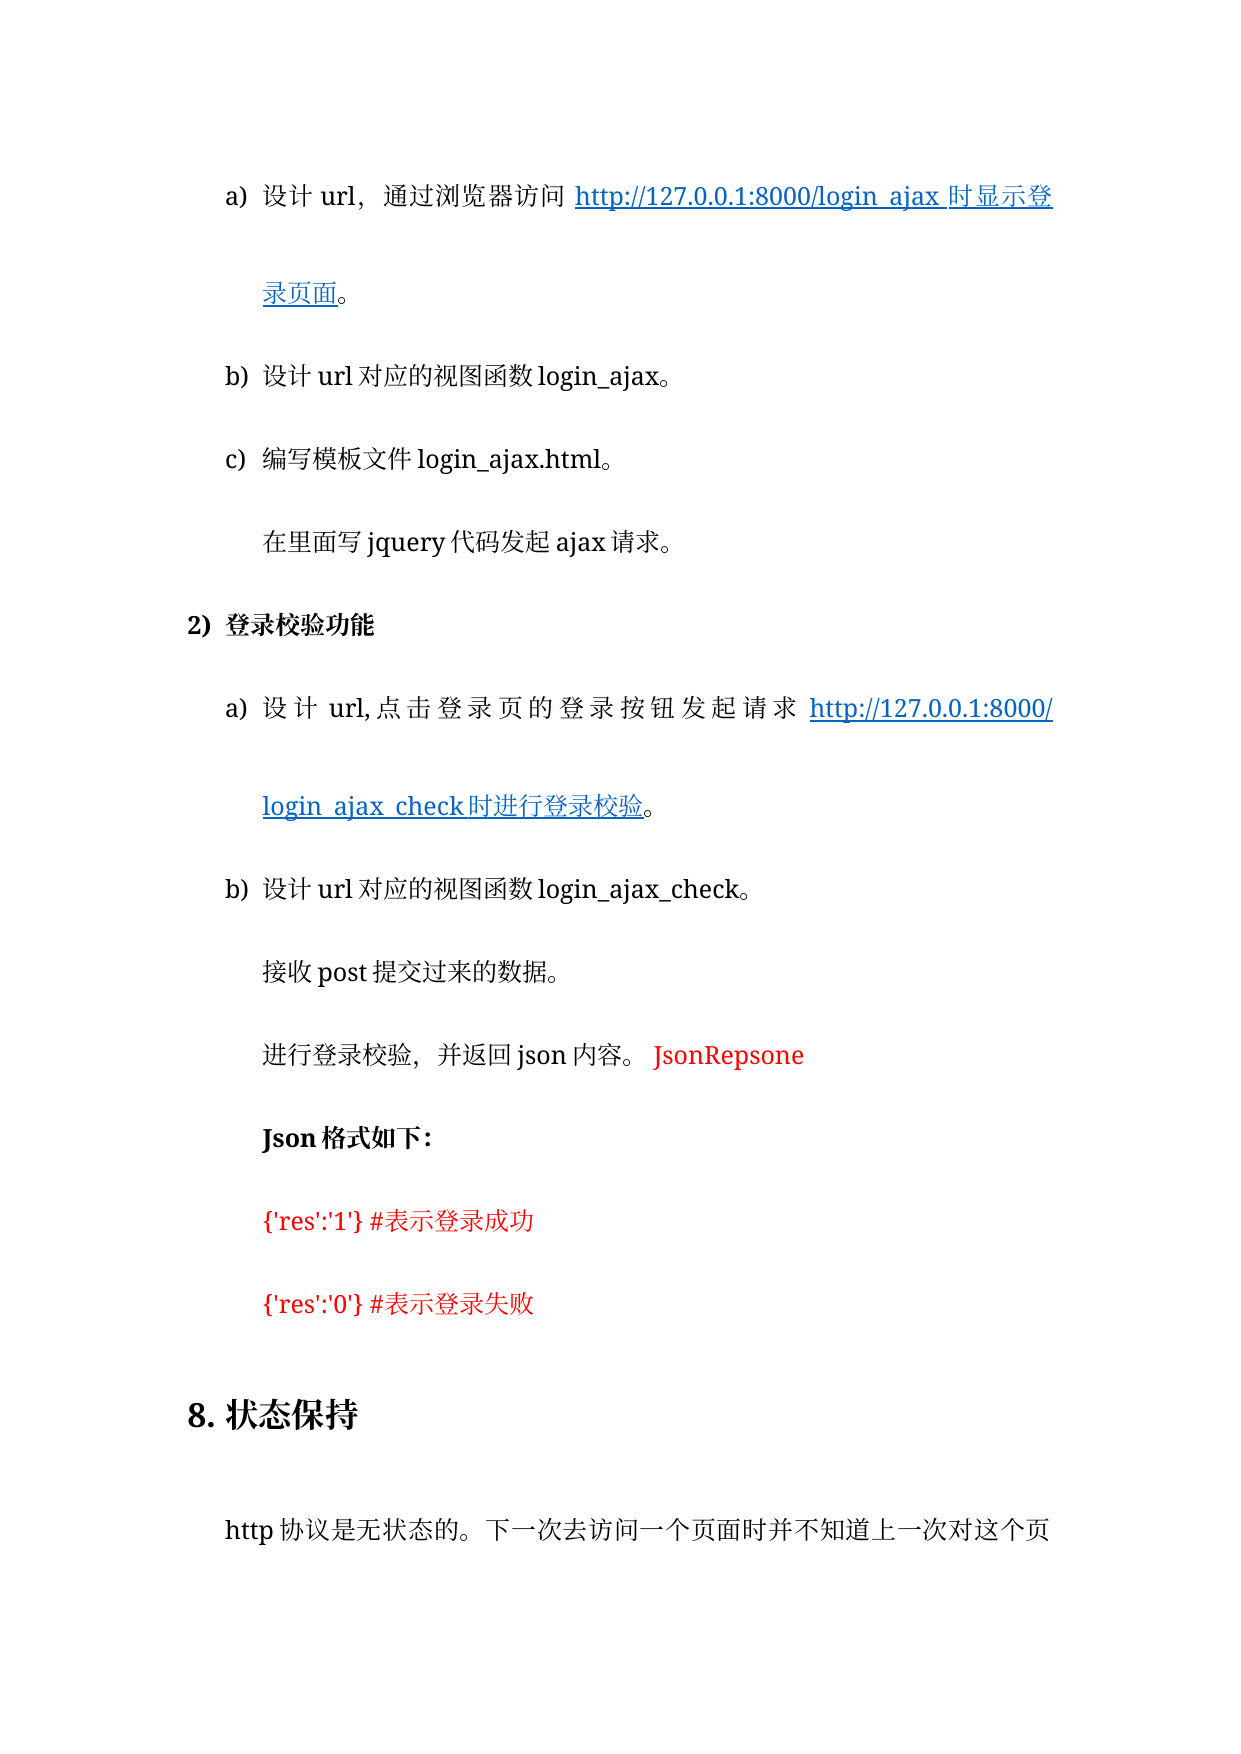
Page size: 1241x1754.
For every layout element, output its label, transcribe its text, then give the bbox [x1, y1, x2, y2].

list 设计url对应的视图函数login_ajax_check。 [225, 855, 1053, 920]
list 设计url对应的视图函数login_ajax。 [225, 342, 1053, 407]
list Json格式如下： [262, 1104, 1053, 1169]
list 设计url,点击登录页的登录按钮发起请求http://127.0.0.1:8000/login_ajax_check时进行登录校验。 [225, 674, 1053, 837]
text {'res':'1'} #表示登录成功 [219, 1187, 1053, 1252]
list 接收post提交过来的数据。 [262, 938, 1053, 1003]
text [187, 1496, 1053, 1561]
list 设计url，通过浏览器访问 http://127.0.0.1:8000/login_ajax 时显示登录页面。 [225, 162, 1053, 324]
subtitle 状态保持 [187, 1380, 1053, 1445]
list 进行登录校验，并返回json内容。 JsonRepsone [262, 1021, 1053, 1086]
list 登录校验功能 [187, 591, 1053, 656]
list 编写模板文件login_ajax.html。 [225, 425, 1053, 490]
list 在里面写jquery代码发起ajax请求。 [262, 508, 1053, 573]
list {'res':'0'} #表示登录失败 [262, 1270, 1053, 1335]
